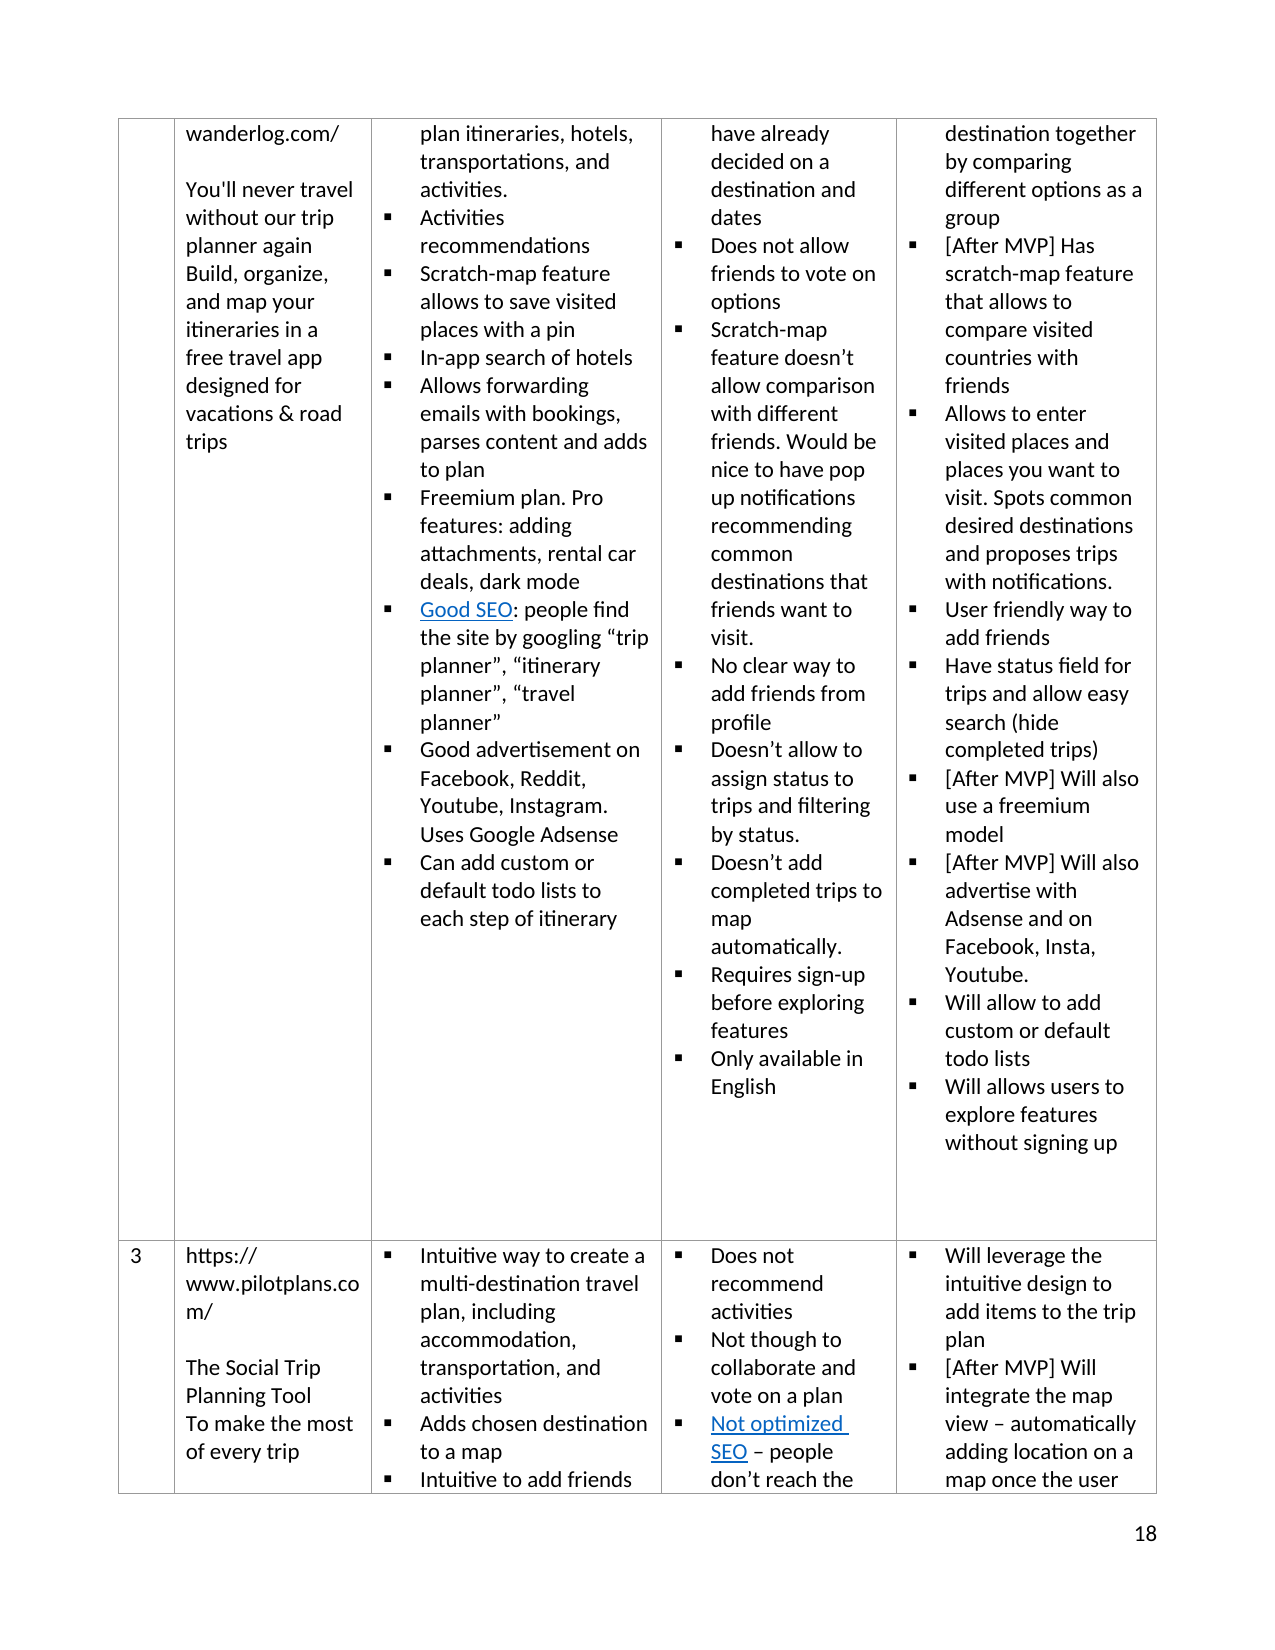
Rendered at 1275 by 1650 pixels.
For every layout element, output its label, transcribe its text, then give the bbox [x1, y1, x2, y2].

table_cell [175, 1241, 371, 1493]
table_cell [897, 1241, 1156, 1493]
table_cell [372, 1241, 661, 1493]
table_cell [662, 1241, 896, 1493]
table_cell 3 [119, 1241, 174, 1493]
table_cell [175, 119, 371, 1240]
table_cell 2 [119, 119, 174, 1240]
